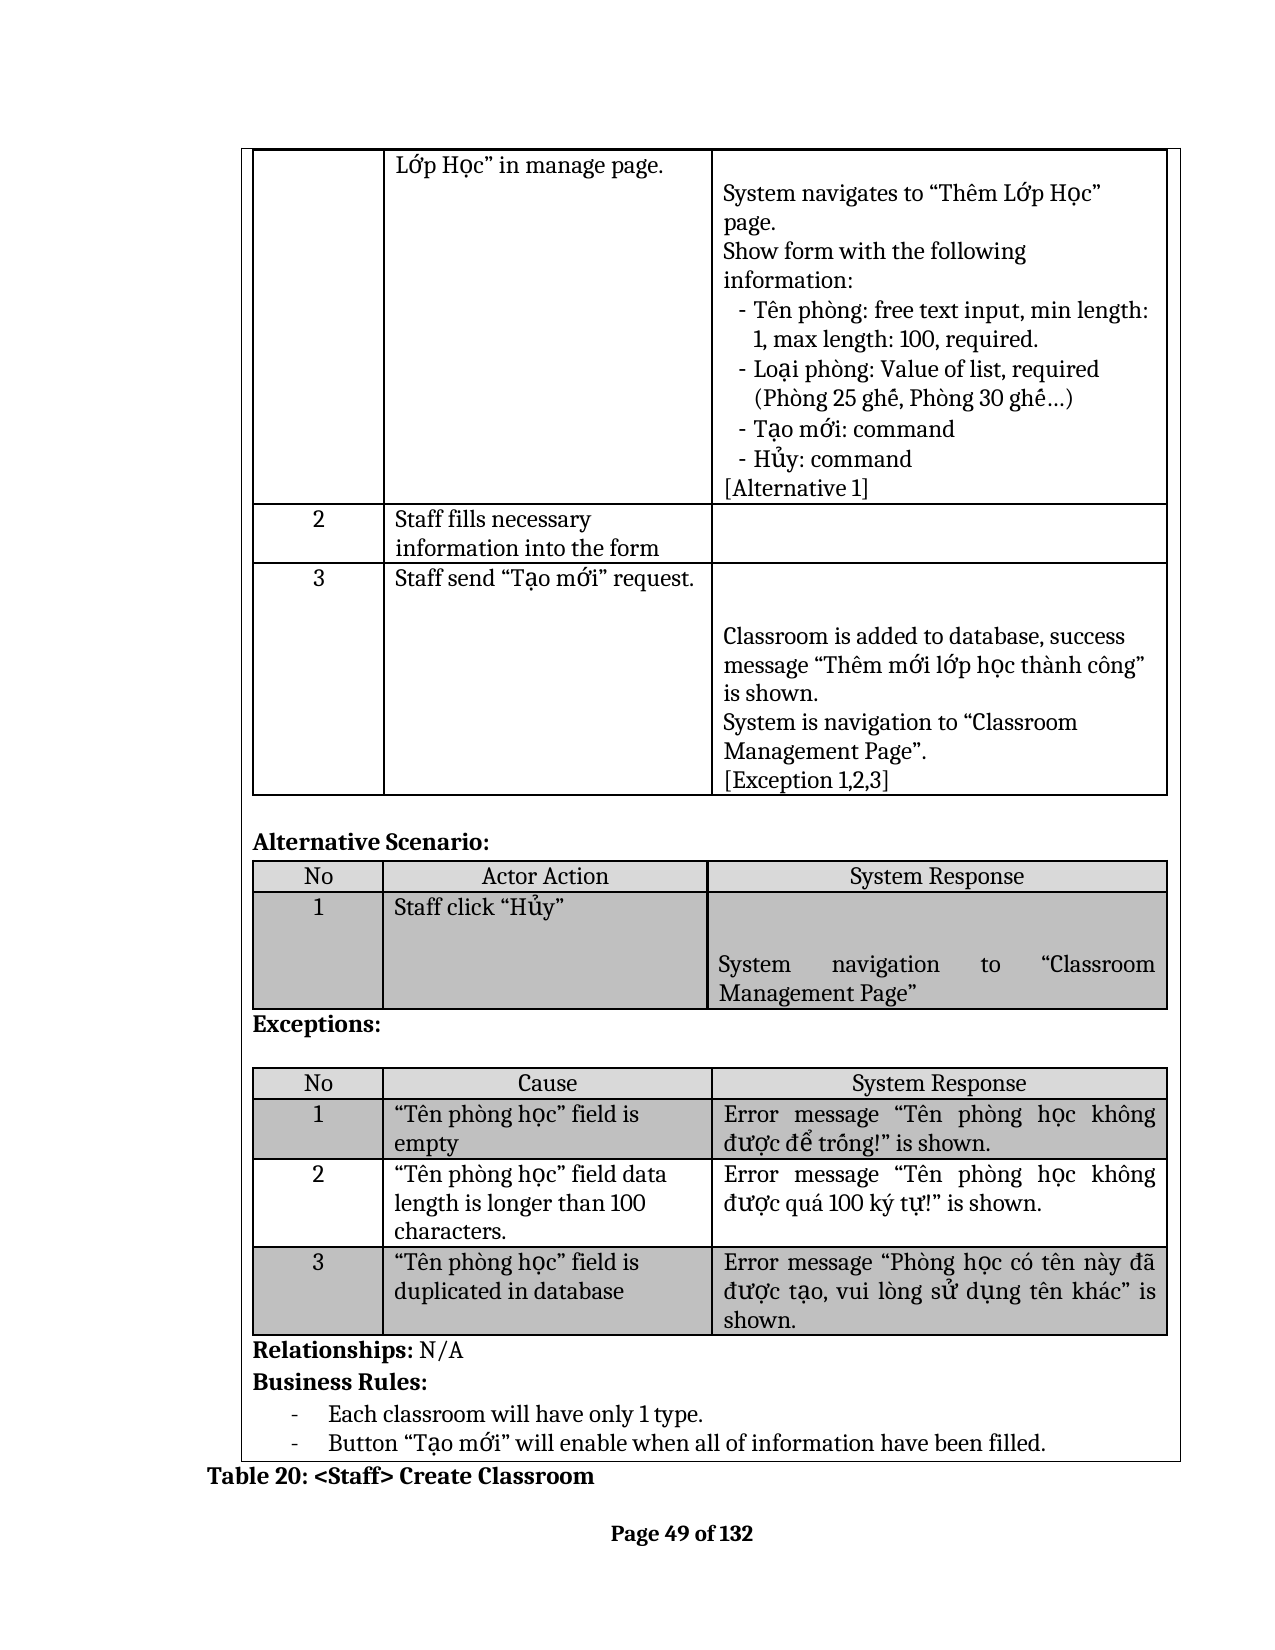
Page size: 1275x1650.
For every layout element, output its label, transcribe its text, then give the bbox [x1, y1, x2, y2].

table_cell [242, 149, 1180, 1461]
text Table 20: <Staff> Create Classroom [207, 1462, 1157, 1491]
